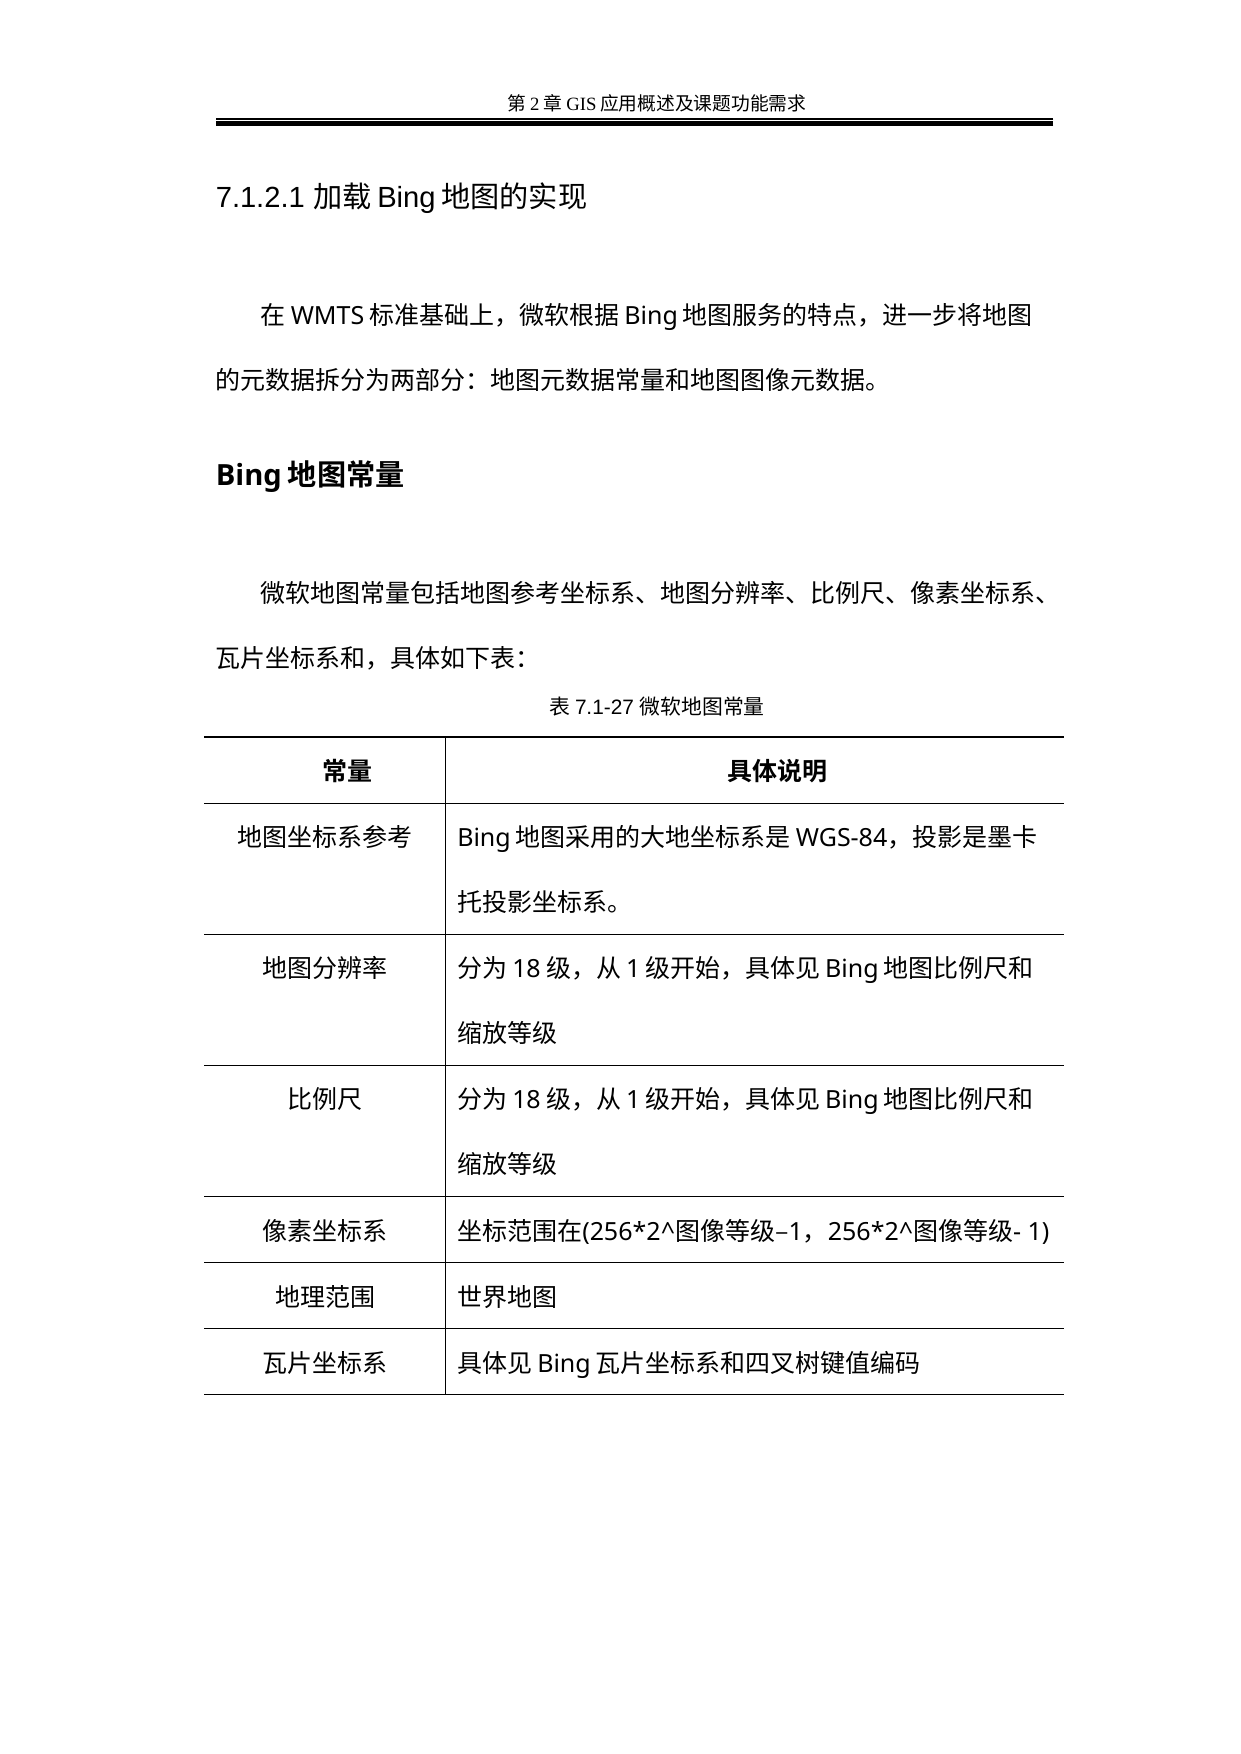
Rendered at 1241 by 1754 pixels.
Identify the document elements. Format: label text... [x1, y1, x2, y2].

text 微软地图常量包括地图参考坐标系、地图分辨率、比例尺、像素坐标系、瓦片坐标系和，具体如下表： [216, 559, 1053, 689]
table_cell 地图分辨率 [204, 935, 445, 1064]
table_cell 分为18级，从1级开始，具体见Bing地图比例尺和缩放等级 [446, 1066, 1064, 1196]
table_cell 分为18级，从1级开始，具体见Bing地图比例尺和缩放等级 [446, 935, 1064, 1064]
table_cell 瓦片坐标系 [204, 1329, 445, 1394]
table_cell 地图坐标系参考 [204, 804, 445, 933]
table_cell Bing地图采用的大地坐标系是WGS-84，投影是墨卡托投影坐标系。 [446, 804, 1064, 933]
table_cell 具体见Bing瓦片坐标系和四叉树键值编码 [446, 1329, 1064, 1394]
subtitle 加载Bing地图的实现 [216, 162, 1053, 227]
subtitle Bing地图常量 [216, 440, 1053, 505]
table_cell 坐标范围在(256*2^图像等级–1，256*2^图像等级- 1) [446, 1197, 1064, 1262]
table_cell 世界地图 [446, 1263, 1064, 1328]
table_header 具体说明 [446, 738, 1064, 802]
text 在WMTS标准基础上，微软根据Bing地图服务的特点，进一步将地图的元数据拆分为两部分：地图元数据常量和地图图像元数据。 [216, 281, 1053, 411]
table_cell 地理范围 [204, 1263, 445, 1328]
table_cell 比例尺 [204, 1066, 445, 1196]
table_cell 像素坐标系 [204, 1197, 445, 1262]
table_header 常量 [204, 738, 445, 802]
